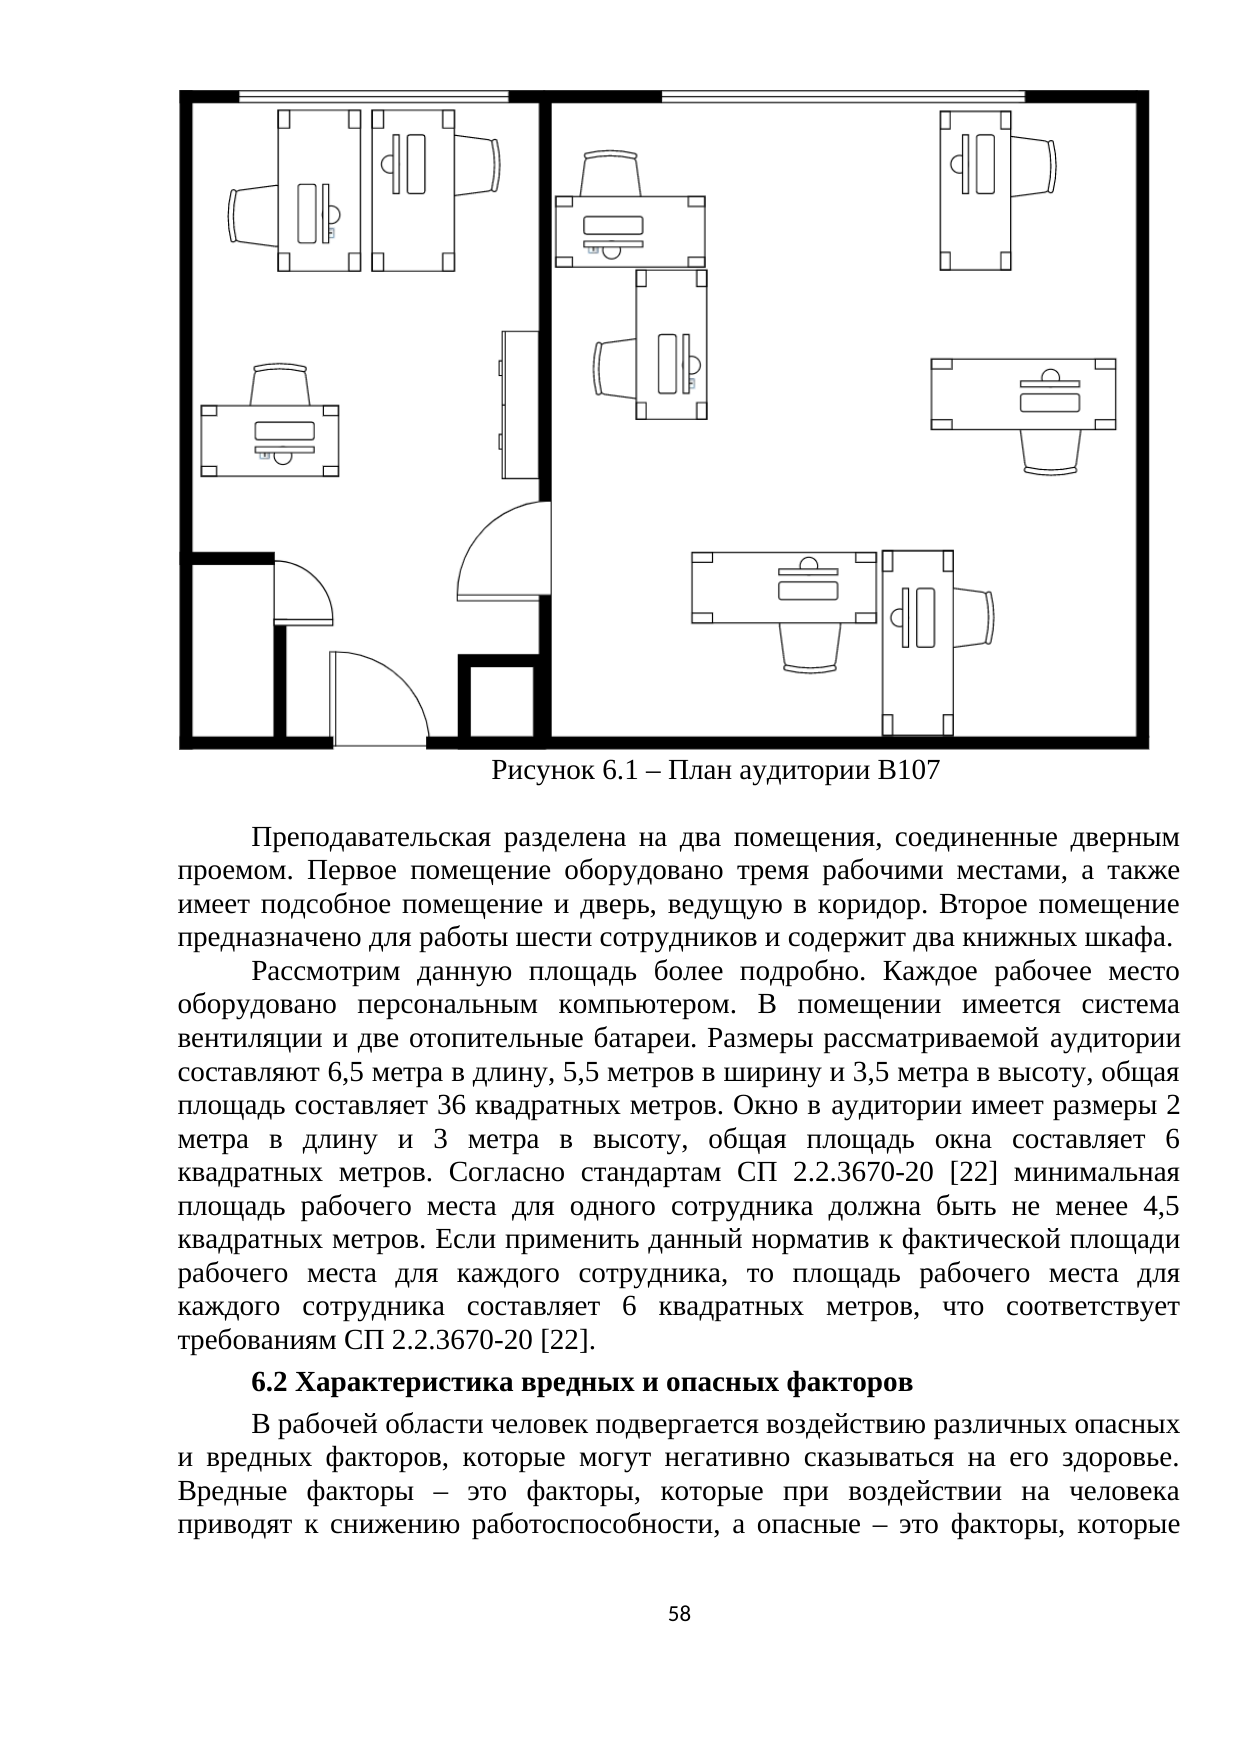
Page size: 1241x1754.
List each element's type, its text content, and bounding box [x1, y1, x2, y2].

text Преподавательская разделена на два помещения, соединенные дверным проемом. Первое помещение оборудовано тремя рабочими местами, а также имеет подсобное помещение и дверь, ведущую в коридор. Второе помещение предназначено для работы шести сотрудников и содержит два книжных шкафа. [177, 819, 1181, 953]
text Рассмотрим данную площадь более подробно. Каждое рабочее место оборудовано персональным компьютером. В помещении имеется система вентиляции и две отопительные батареи. Размеры рассматриваемой аудитории составляют 6,5 метра в длину, 5,5 метров в ширину и 3,5 метра в высоту, общая площадь составляет 36 квадратных метров. Окно в аудитории имеет размеры 2 метра в длину и 3 метра в высоту, общая площадь окна составляет 6 квадратных метров. Согласно стандартам СП 2.2.3670-20 [22] минимальная площадь рабочего места для одного сотрудника должна быть не менее 4,5 квадратных метров. Если применить данный норматив к фактической площади рабочего места для каждого сотрудника, то площадь рабочего места для каждого сотрудника составляет 6 квадратных метров, что соответствует требованиям СП 2.2.3670-20 [22]. [177, 953, 1181, 1356]
picture [177, 88, 1152, 752]
text Рисунок 6.1 – План аудитории В107 [177, 752, 1181, 785]
subtitle 6.2 Характеристика вредных и опасных факторов [177, 1364, 1181, 1397]
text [177, 1406, 1181, 1540]
